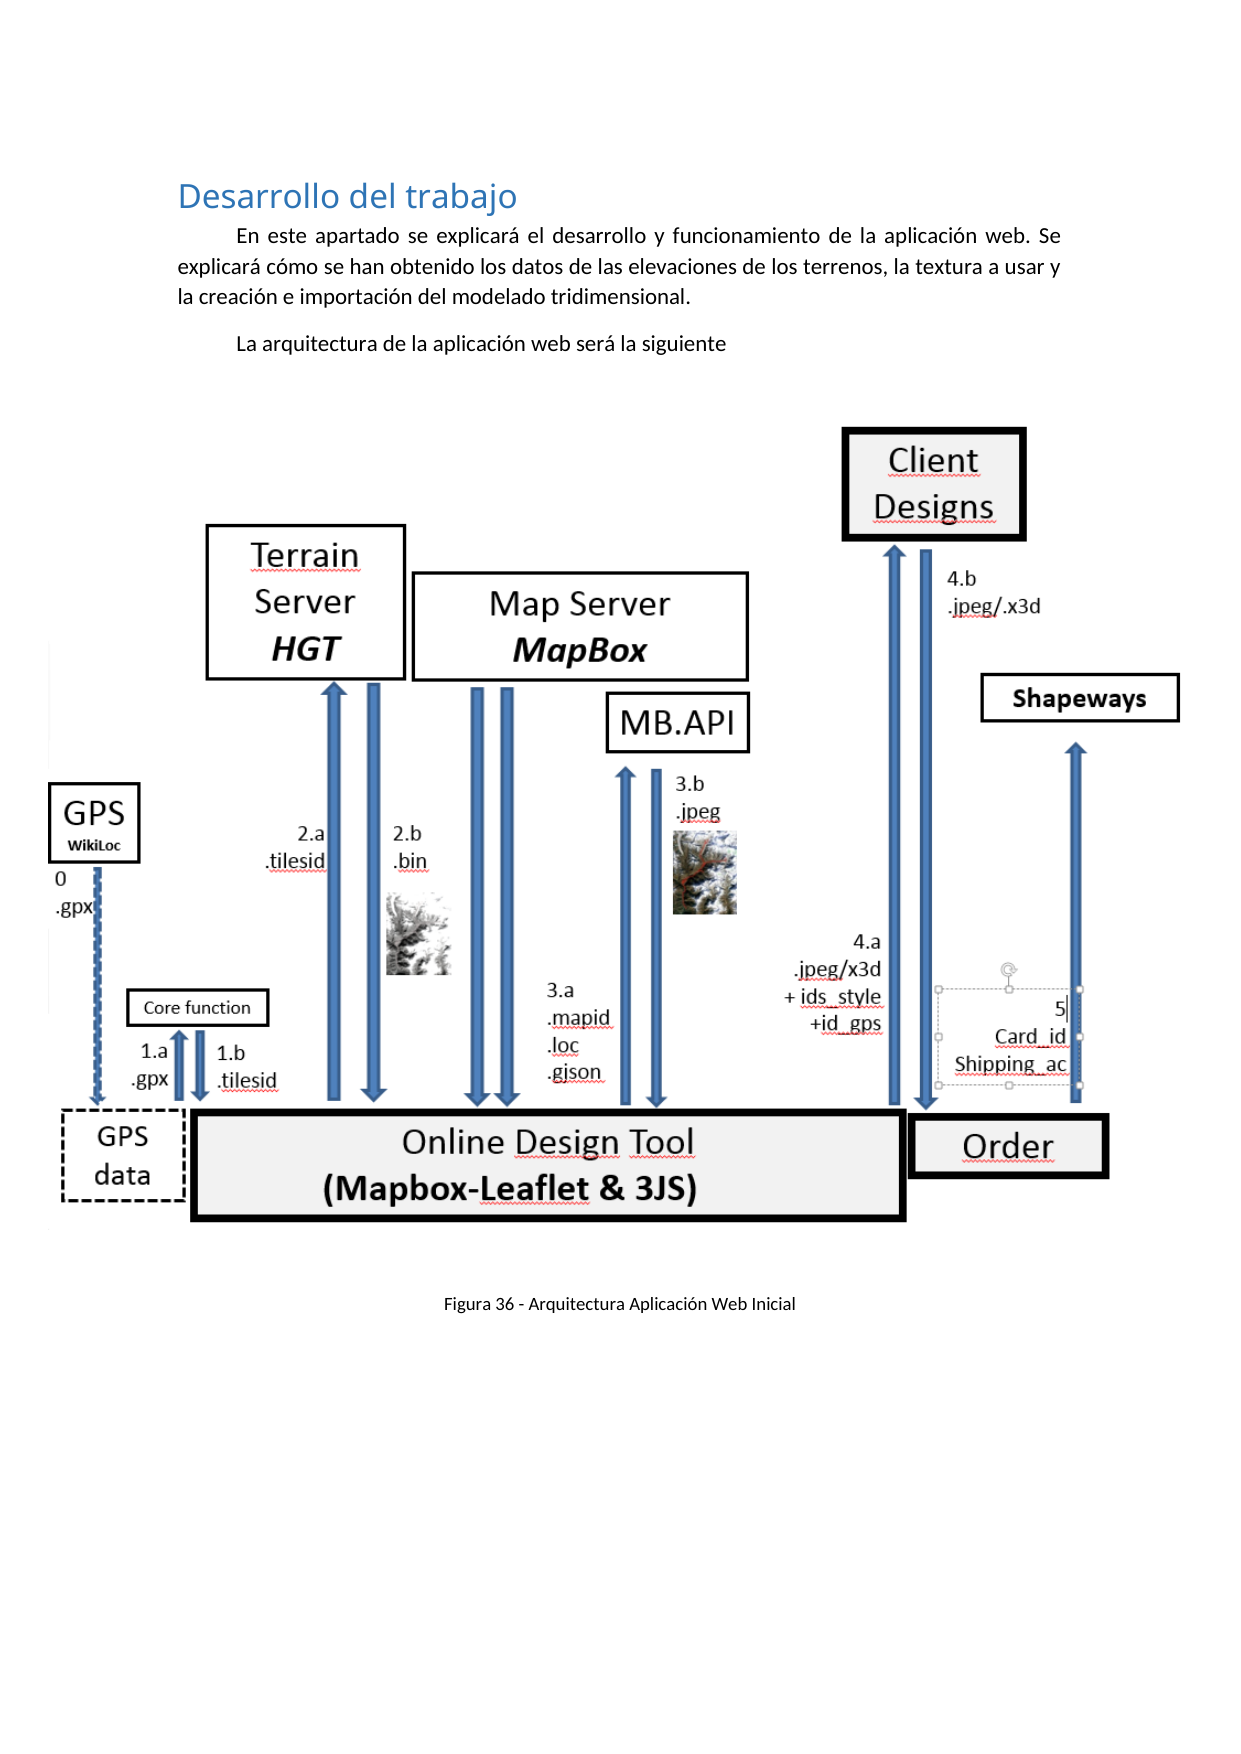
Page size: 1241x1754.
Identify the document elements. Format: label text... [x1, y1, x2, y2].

subtitle Desarrollo del trabajo [177, 173, 1063, 218]
picture [48, 396, 1190, 1230]
text Figura 36 - Arquitectura Aplicación Web Inicial [177, 1292, 1063, 1315]
text La arquitectura de la aplicación web será la siguiente [177, 329, 1063, 357]
text En este apartado se explicará el desarrollo y funcionamiento de la aplicación web. Se explicará cómo se han obtenido los datos de las elevaciones de los terrenos, la textura a usar y la creación e importación del modelado tridimensional. [177, 222, 1063, 310]
